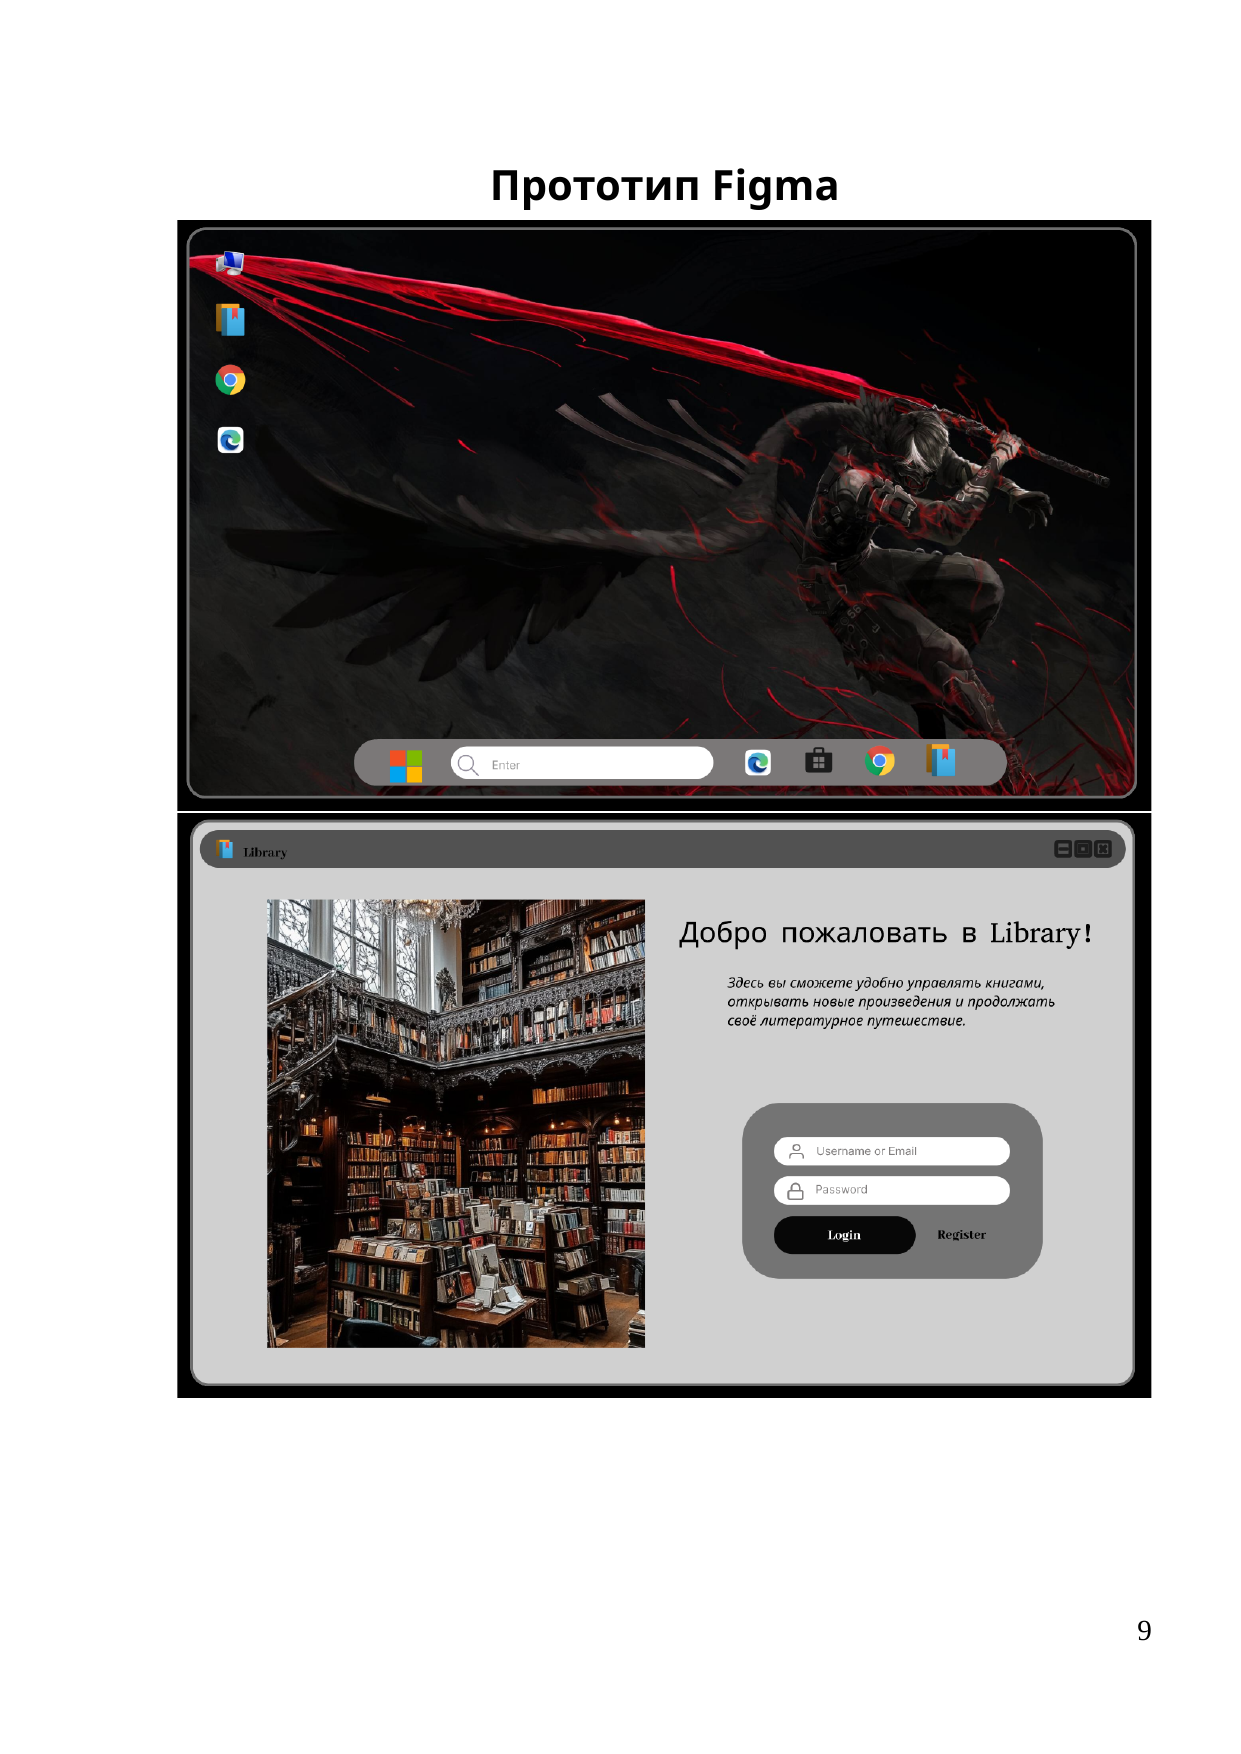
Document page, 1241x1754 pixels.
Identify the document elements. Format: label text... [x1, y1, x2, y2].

subtitle Прототип Figma [177, 156, 1152, 212]
picture [177, 220, 1152, 811]
picture [177, 813, 1152, 1398]
